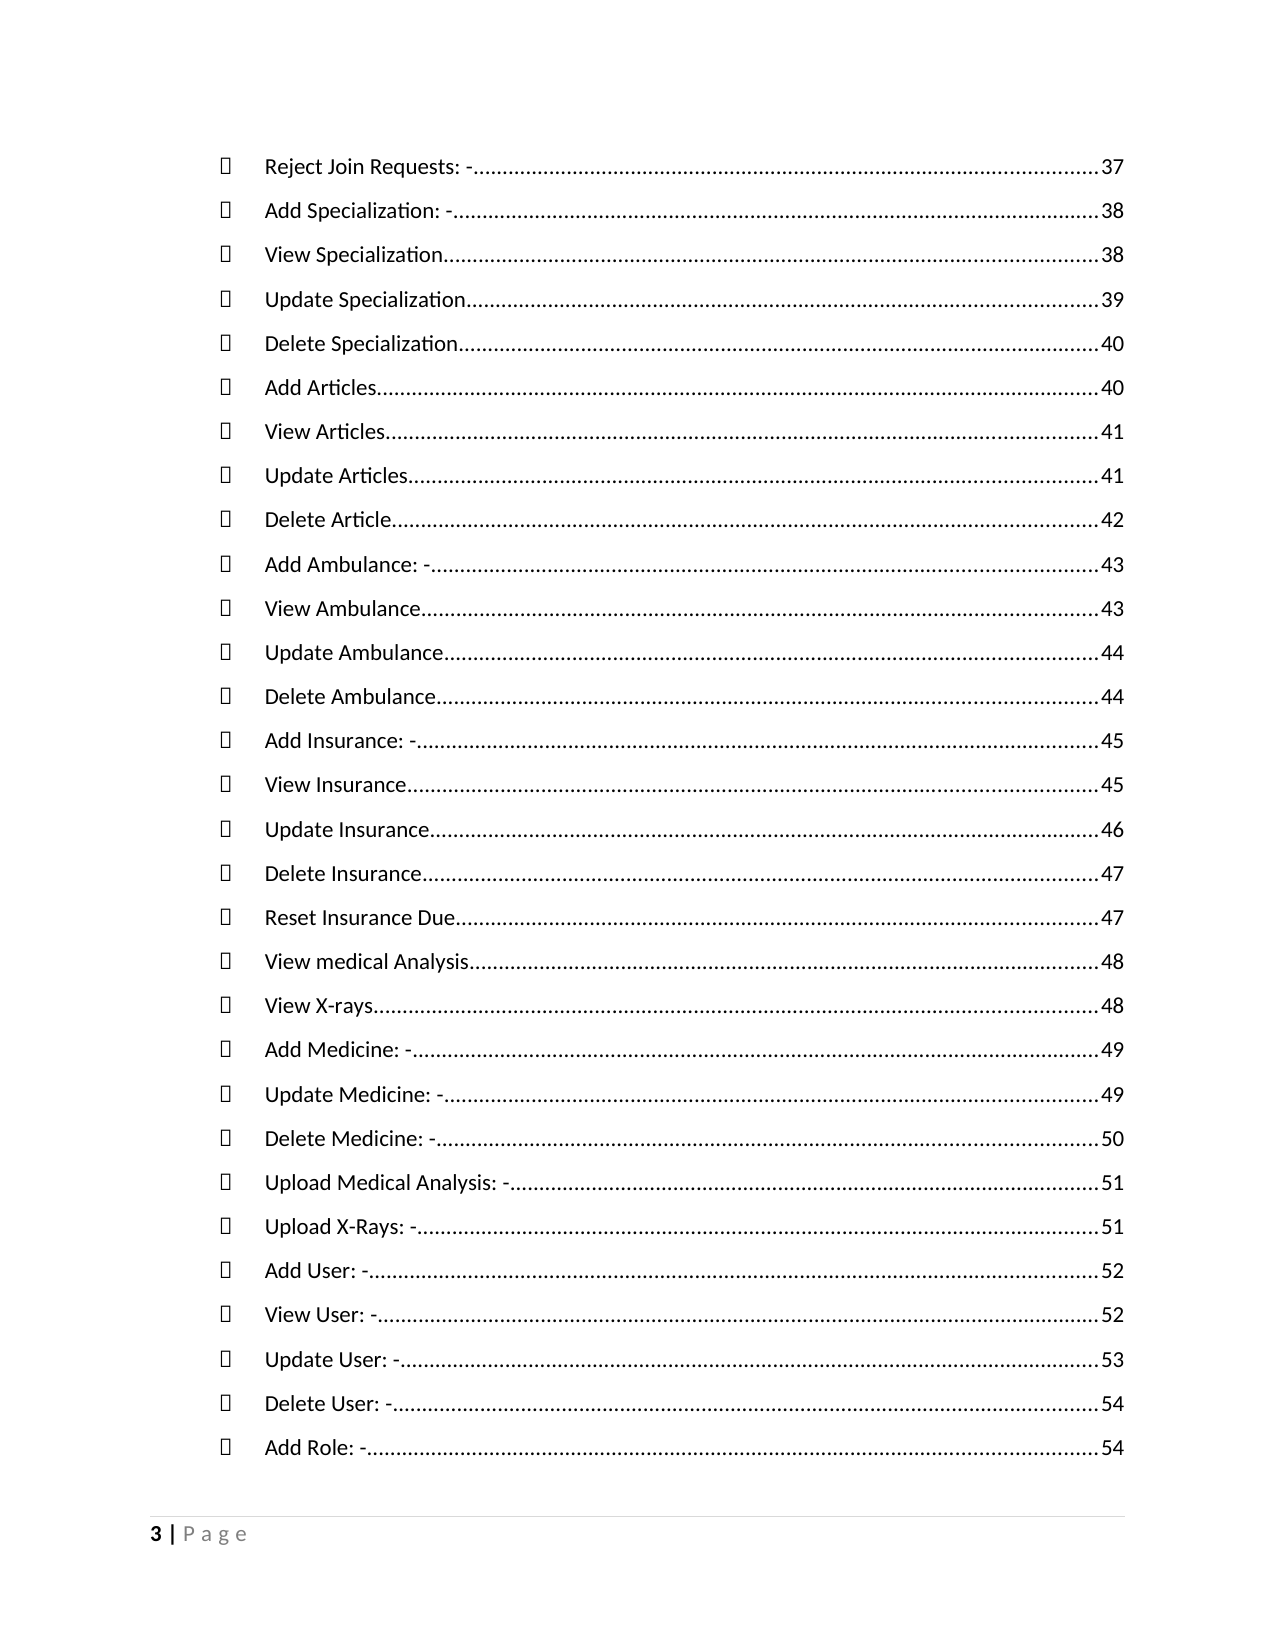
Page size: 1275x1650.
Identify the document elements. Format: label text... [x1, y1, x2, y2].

text  Add Medicine: - 49 [219, 1033, 1125, 1064]
text  Delete User: - 54 [219, 1387, 1125, 1418]
text  Add Ambulance: - 43 [219, 547, 1125, 579]
text  Add Role: - 54 [219, 1431, 1125, 1462]
text  Reset Insurance Due 47 [219, 901, 1125, 932]
text  Upload Medical Analysis: - 51 [219, 1166, 1125, 1197]
text  Reject Join Requests: - 37 [219, 150, 1125, 181]
text  Update Specialization 39 [219, 282, 1125, 314]
text  Update Insurance 46 [219, 812, 1125, 844]
text  Delete Insurance 47 [219, 857, 1125, 888]
text  Delete Medicine: - 50 [219, 1122, 1125, 1153]
text  View X-rays 48 [219, 989, 1125, 1020]
text  Add Articles 40 [219, 371, 1125, 402]
text  View User: - 52 [219, 1298, 1125, 1329]
text  View Articles 41 [219, 415, 1125, 446]
text  Update Medicine: - 49 [219, 1077, 1125, 1109]
text  Add Specialization: - 38 [219, 194, 1125, 225]
text  Delete Specialization 40 [219, 327, 1125, 358]
text  Update Ambulance 44 [219, 636, 1125, 667]
text  Add Insurance: - 45 [219, 724, 1125, 755]
text  Update User: - 53 [219, 1342, 1125, 1374]
text  View medical Analysis 48 [219, 945, 1125, 976]
text  View Specialization 38 [219, 238, 1125, 269]
text  View Ambulance 43 [219, 592, 1125, 623]
text  View Insurance 45 [219, 768, 1125, 799]
text  Update Articles 41 [219, 459, 1125, 490]
text  Upload X-Rays: - 51 [219, 1210, 1125, 1241]
text  Add User: - 52 [219, 1254, 1125, 1285]
text  Delete Ambulance 44 [219, 680, 1125, 711]
text  Delete Article 42 [219, 503, 1125, 534]
